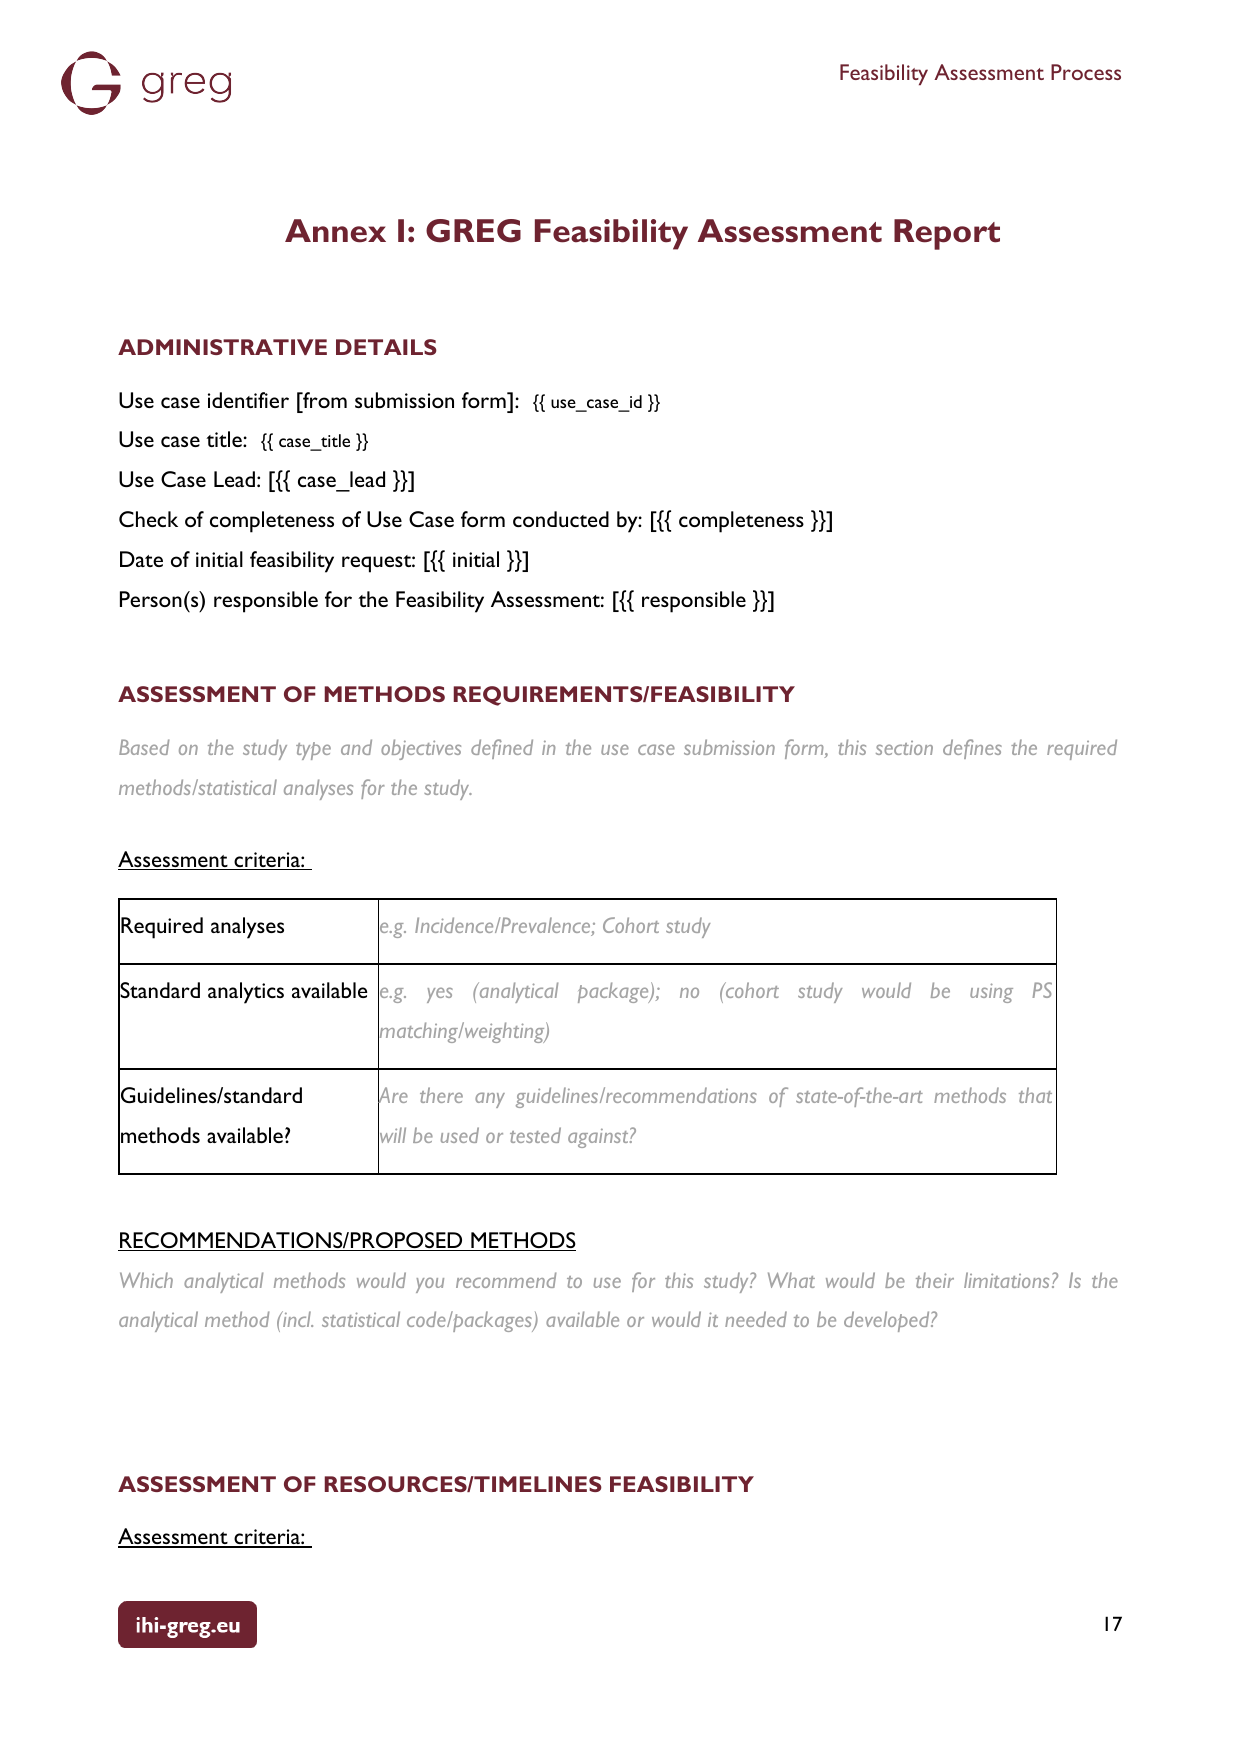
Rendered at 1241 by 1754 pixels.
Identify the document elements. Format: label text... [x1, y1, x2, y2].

text Use Case Lead: [{{ case_lead }}] [118, 466, 1122, 493]
text Use case identifier [from submission form]: {{ use_case_id }} [118, 387, 1122, 413]
table_cell Guidelines/standard methods available? [120, 1070, 378, 1173]
subtitle ADMINISTRATIVE DETAILS [118, 334, 1122, 361]
table_cell Standard analytics available [120, 965, 378, 1068]
text Assessment criteria: [118, 846, 1122, 872]
text Date of initial feasibility request: [{{ initial }}] [118, 546, 1122, 572]
text Use case title: {{ case_title }} [118, 427, 1122, 453]
table_header Required analyses [120, 900, 378, 963]
text RECOMMENDATIONS/PROPOSED METHODS [118, 1227, 1122, 1253]
text Person(s) responsible for the Feasibility Assessment: [{{ responsible }}] [118, 586, 1122, 612]
table_cell e.g. yes (analytical package); no (cohort study would be using PS matching/weighting) [379, 965, 1056, 1068]
text Based on the study type and objectives defined in the use case submission form, this section defines the required methods/statistical analyses for the study. [118, 734, 1122, 800]
picture [118, 1601, 257, 1651]
picture [48, 34, 244, 132]
subtitle ASSESSMENT OF RESOURCES/TIMELINES FEASIBILITY [118, 1471, 1122, 1498]
text Which analytical methods would you recommend to use for this study? What would be their limitations? Is the analytical method (incl. statistical code/packages) available or would it needed to be developed? [118, 1267, 1122, 1333]
table_cell Are there any guidelines/recommendations of state-of-the-art methods that will be used or tested against? [379, 1070, 1056, 1173]
subtitle ASSESSMENT OF METHODS REQUIREMENTS/FEASIBILITY [118, 681, 1122, 708]
text Check of completeness of Use Case form conducted by: [{{ completeness }}] [118, 506, 1122, 533]
subtitle Annex I: GREG Feasibility Assessment Report [163, 212, 1122, 250]
table_header e.g. Incidence/Prevalence; Cohort study [379, 900, 1056, 963]
text Assessment criteria: [118, 1523, 1122, 1550]
